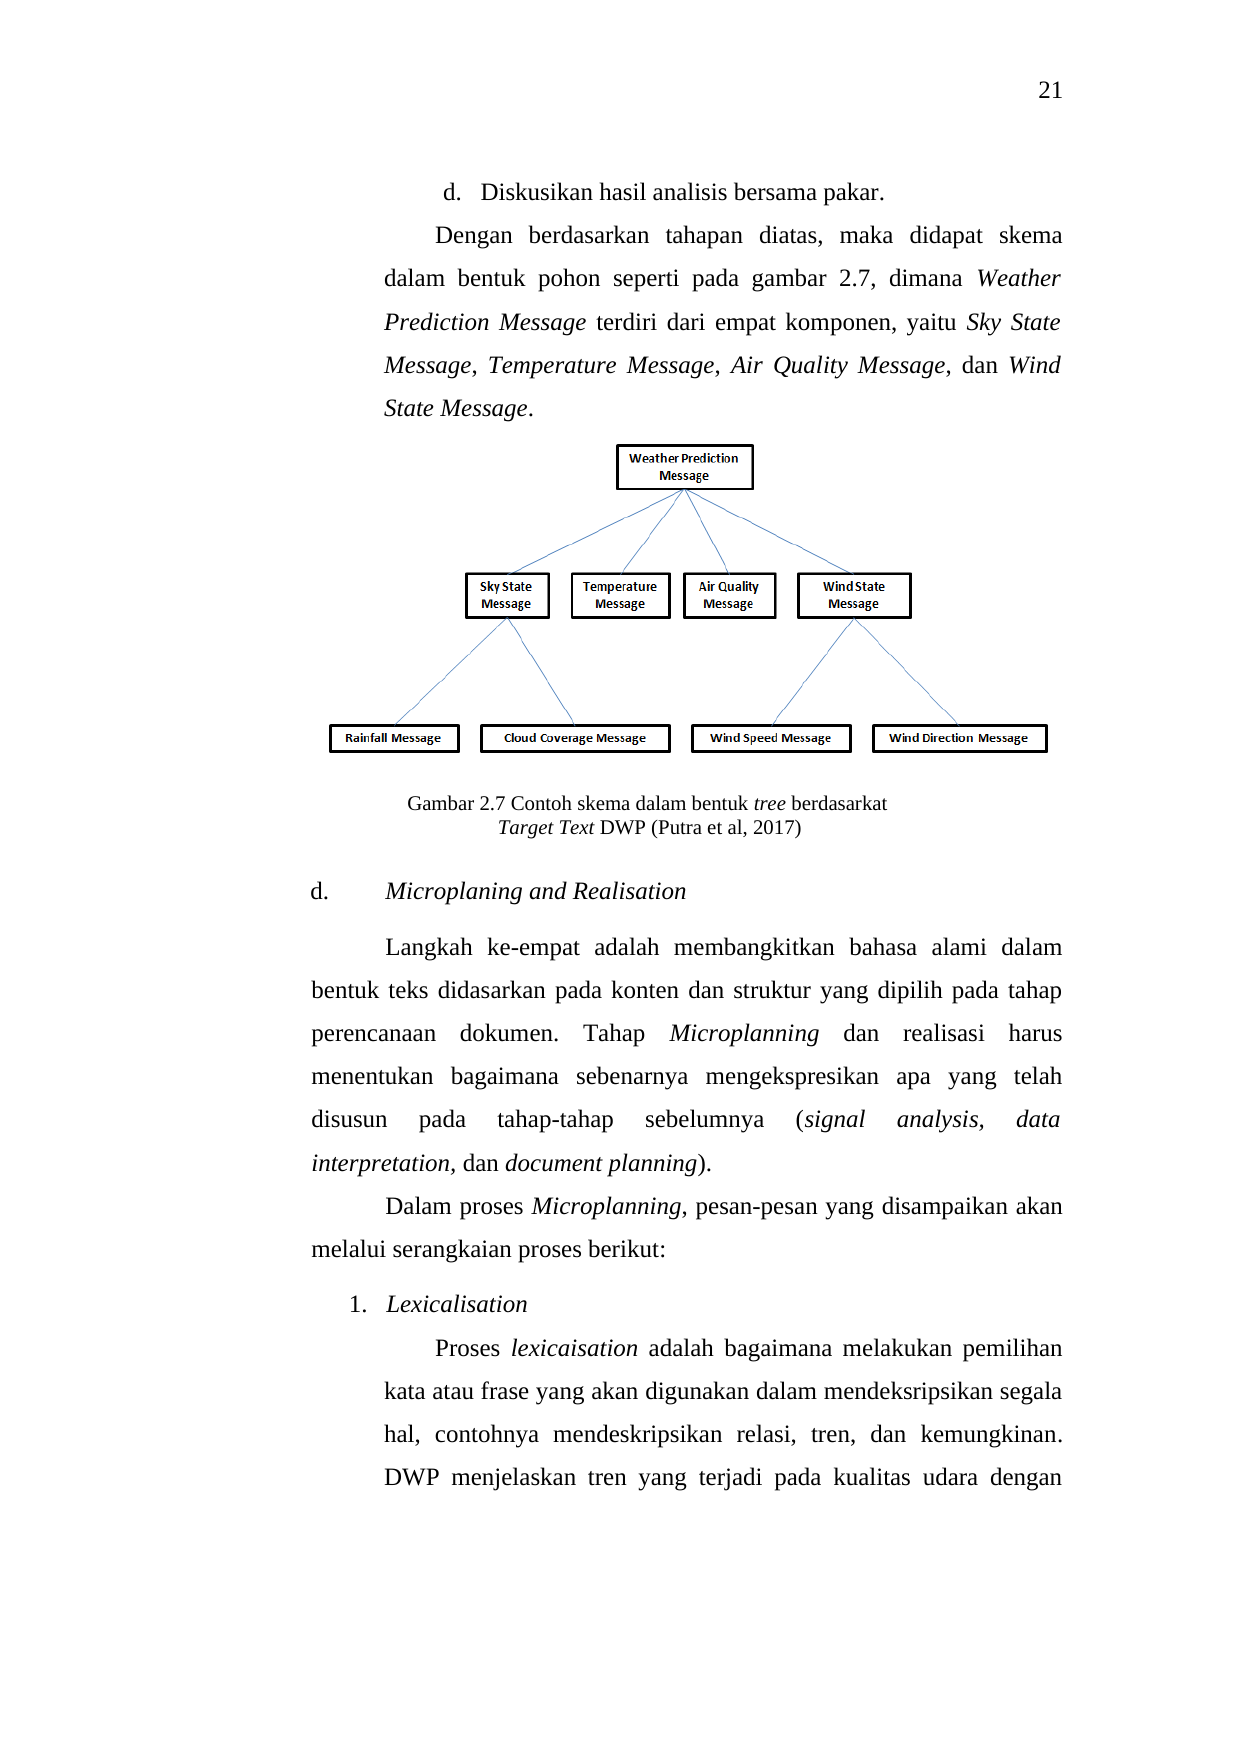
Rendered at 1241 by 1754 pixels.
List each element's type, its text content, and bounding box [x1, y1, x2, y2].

list Lexicalisation [348, 1289, 1063, 1318]
list Dalam proses Microplanning, pesan-pesan yang disampaikan akan melalui serangkaian proses berikut: [311, 1191, 1063, 1263]
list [384, 1333, 1063, 1491]
list Diskusikan hasil analisis bersama pakar. [443, 177, 1063, 206]
picture [318, 436, 1057, 764]
list Microplaning and Realisation [310, 876, 1063, 905]
list Langkah ke-empat adalah membangkitkan bahasa alami dalam bentuk teks didasarkan pada konten dan struktur yang dipilih pada tahap perencanaan dokumen. Tahap Microplanning dan realisasi harus menentukan bagaimana sebenarnya mengekspresikan apa yang telah disusun pada tahap-tahap sebelumnya (signal analysis, data interpretation, dan document planning). [311, 932, 1063, 1176]
list Dengan berdasarkan tahapan diatas, maka didapat skema dalam bentuk pohon seperti pada gambar 2.7, dimana Weather Prediction Message terdiri dari empat komponen, yaitu Sky State Message, Temperature Message, Air Quality Message, dan Wind State Message. [384, 220, 1063, 422]
